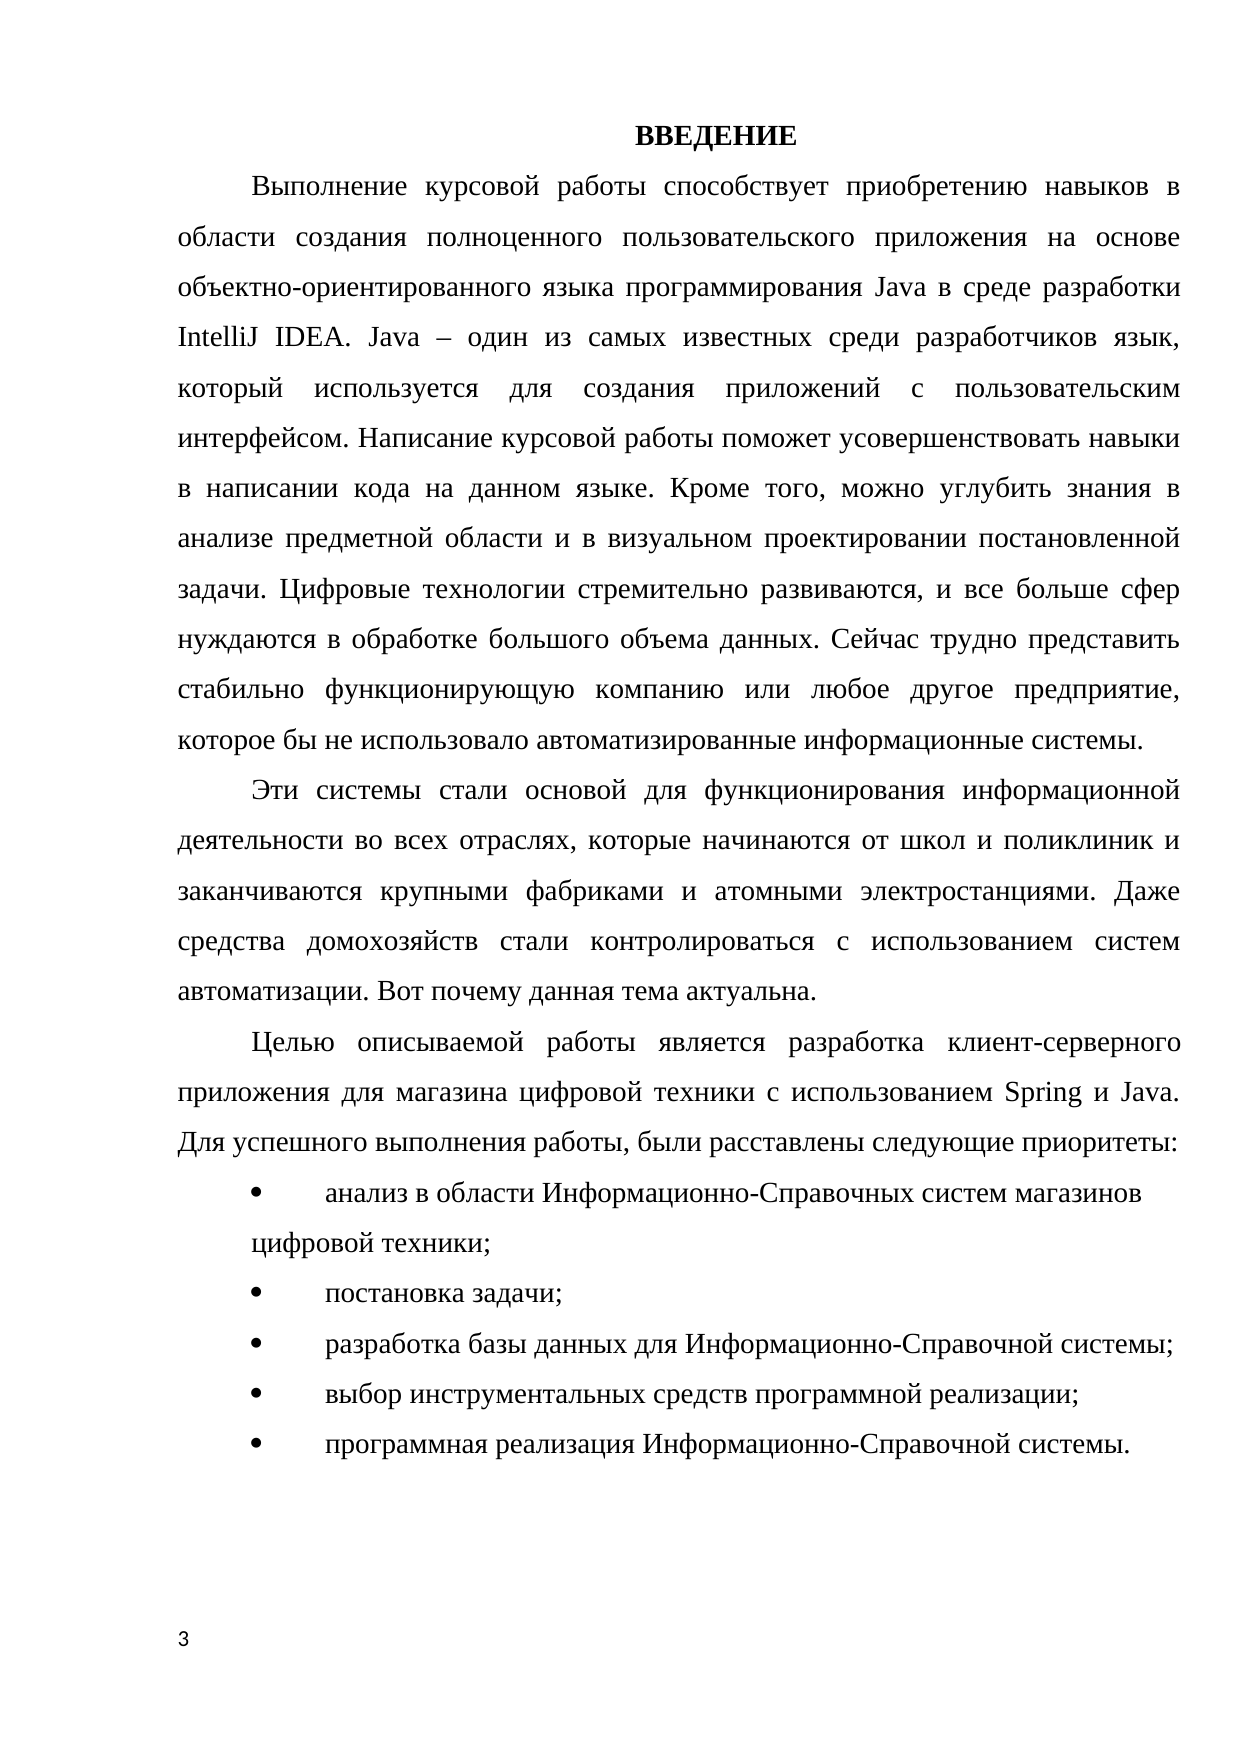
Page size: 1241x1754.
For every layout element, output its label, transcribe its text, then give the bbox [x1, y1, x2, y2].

list анализ в области Информационно-Справочных систем магазинов [177, 1175, 1181, 1208]
list выбор инструментальных средств программной реализации; [177, 1376, 1181, 1410]
text Эти системы стали основой для функционирования информационной деятельности во всех отраслях, которые начинаются от школ и поликлиник и заканчиваются крупными фабриками и атомными электростанциями. Даже средства домохозяйств стали контролироваться с использованием систем автоматизации. Вот почему данная тема актуальна. [177, 772, 1181, 1007]
text Целью описываемой работы является разработка клиент-серверного приложения для магазина цифровой техники с использованием Spring и Java. Для успешного выполнения работы, были расставлены следующие приоритеты: [177, 1108, 1181, 1158]
list программная реализация Информационно-Справочной системы. [177, 1427, 1181, 1460]
list разработка базы данных для Информационно-Справочной системы; [177, 1326, 1181, 1359]
text Выполнение курсовой работы способствует приобретению навыков в области создания полноценного пользовательского приложения на основе объектно-ориентированного языка программирования Java в среде разработки IntelliJ IDEA. Java – один из самых известных среди разработчиков язык, который используется для создания приложений с пользовательским интерфейсом. Написание курсовой работы поможет усовершенствовать навыки в написании кода на данном языке. Кроме того, можно углубить знания в анализе предметной области и в визуальном проектировании постановленной задачи. Цифровые технологии стремительно развиваются, и все больше сфер нуждаются в обработке большого объема данных. Сейчас трудно представить стабильно функционирующую компанию или любое другое предприятие, которое бы не использовало автоматизированные информационные системы. [177, 168, 1181, 755]
subtitle ВВЕДЕНИЕ [177, 118, 1181, 152]
text Целью описываемой работы является разработка клиент-серверного приложения для магазина цифровой техники с использованием Spring и Java. Для успешного выполнения работы, были расставлены следующие приоритеты: [177, 1024, 1181, 1074]
text цифровой техники; [177, 1225, 1181, 1259]
list постановка задачи; [177, 1275, 1181, 1309]
